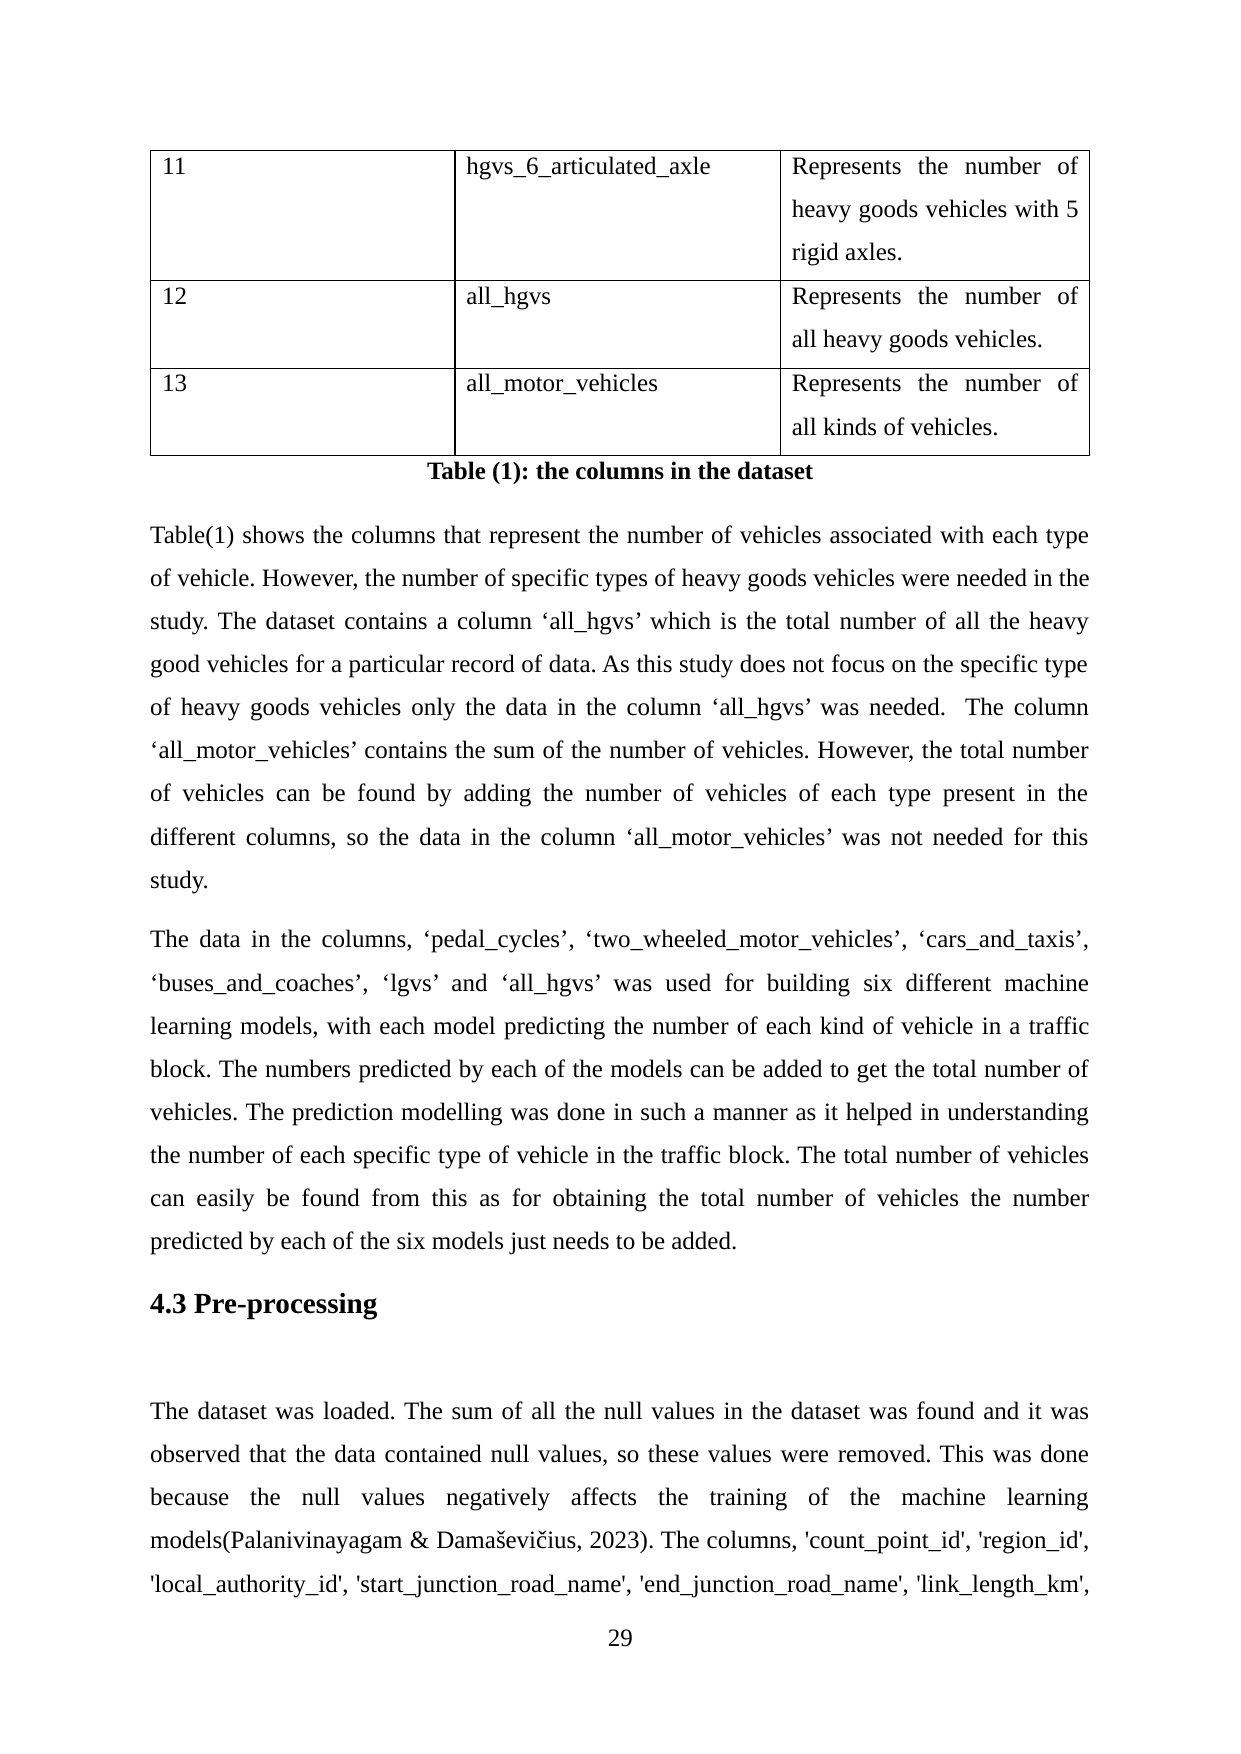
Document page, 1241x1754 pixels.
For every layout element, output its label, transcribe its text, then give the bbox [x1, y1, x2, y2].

table_cell Represents the number of all kinds of vehicles. [781, 369, 1089, 455]
table_cell 11 [151, 151, 454, 280]
subtitle 4.3 Pre-processing [150, 1286, 1090, 1320]
text Table(1) shows the columns that represent the number of vehicles associated with each type of vehicle. However, the number of specific types of heavy goods vehicles were needed in the study. The dataset contains a column ‘all_hgvs’ which is the total number of all the heavy good vehicles for a particular record of data. As this study does not focus on the specific type of heavy goods vehicles only the data in the column ‘all_hgvs’ was needed. The column ‘all_motor_vehicles’ contains the sum of the number of vehicles. However, the total number of vehicles can be found by adding the number of vehicles of each type present in the different columns, so the data in the column ‘all_motor_vehicles’ was not needed for this study. [150, 520, 1090, 893]
table_cell hgvs_6_articulated_axle [456, 151, 780, 280]
table_cell Represents the number of heavy goods vehicles with 5 rigid axles. [781, 151, 1089, 280]
text The data in the columns, ‘pedal_cycles’, ‘two_wheeled_motor_vehicles’, ‘cars_and_taxis’, ‘buses_and_coaches’, ‘lgvs’ and ‘all_hgvs’ was used for building six different machine learning models, with each model predicting the number of each kind of vehicle in a traffic block. The numbers predicted by each of the models can be added to get the total number of vehicles. The prediction modelling was done in such a manner as it helped in understanding the number of each specific type of vehicle in the traffic block. The total number of vehicles can easily be found from this as for obtaining the total number of vehicles the number predicted by each of the six models just needs to be added. [150, 924, 1090, 1255]
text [150, 1396, 1090, 1597]
text Table (1): the columns in the dataset [150, 456, 1090, 484]
table_cell 13 [151, 369, 454, 455]
table_cell Represents the number of all heavy goods vehicles. [781, 281, 1089, 367]
table_cell all_motor_vehicles [456, 369, 780, 455]
table_cell all_hgvs [456, 281, 780, 367]
table_cell 12 [151, 281, 454, 367]
